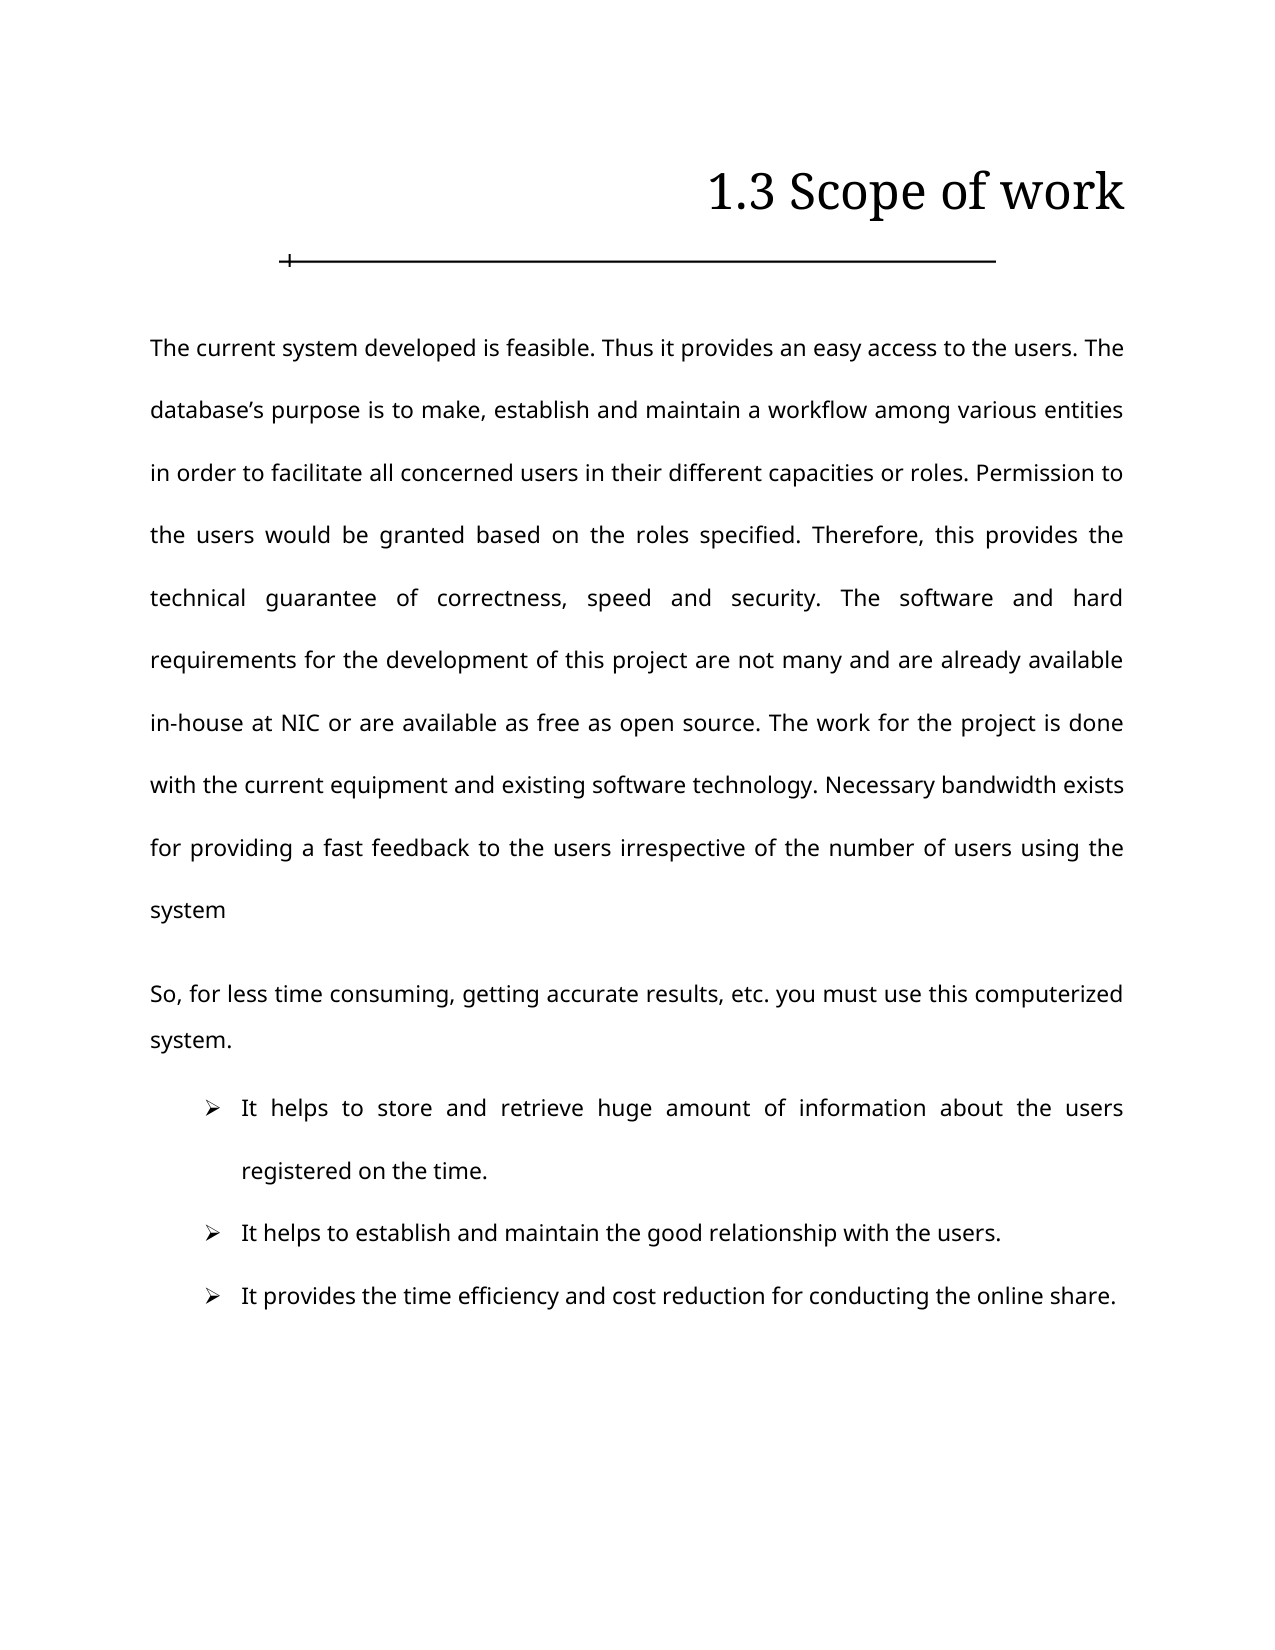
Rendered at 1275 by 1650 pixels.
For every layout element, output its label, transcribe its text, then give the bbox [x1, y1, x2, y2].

list It helps to establish and maintain the good relationship with the users. [203, 1217, 1125, 1248]
text 1.3 Scope of work [150, 156, 1125, 224]
text So, for less time consuming, getting accurate results, etc. you must use this computerized system. [150, 978, 1125, 1056]
text The current system developed is feasible. Thus it provides an easy access to the users. The database’s purpose is to make, establish and maintain a workflow among various entities in order to facilitate all concerned users in their different capacities or roles. Permission to the users would be granted based on the roles specified. Therefore, this provides the technical guarantee of correctness, speed and security. The software and hard requirements for the development of this project are not many and are already available in-house at NIC or are available as free as open source. The work for the project is done with the current equipment and existing software technology. Necessary bandwidth exists for providing a fast feedback to the users irrespective of the number of users using the system [150, 332, 1125, 926]
list It helps to store and retrieve huge amount of information about the users registered on the time. [203, 1092, 1125, 1186]
list It provides the time efficiency and cost reduction for conducting the online share. [203, 1280, 1125, 1311]
picture [279, 254, 996, 267]
